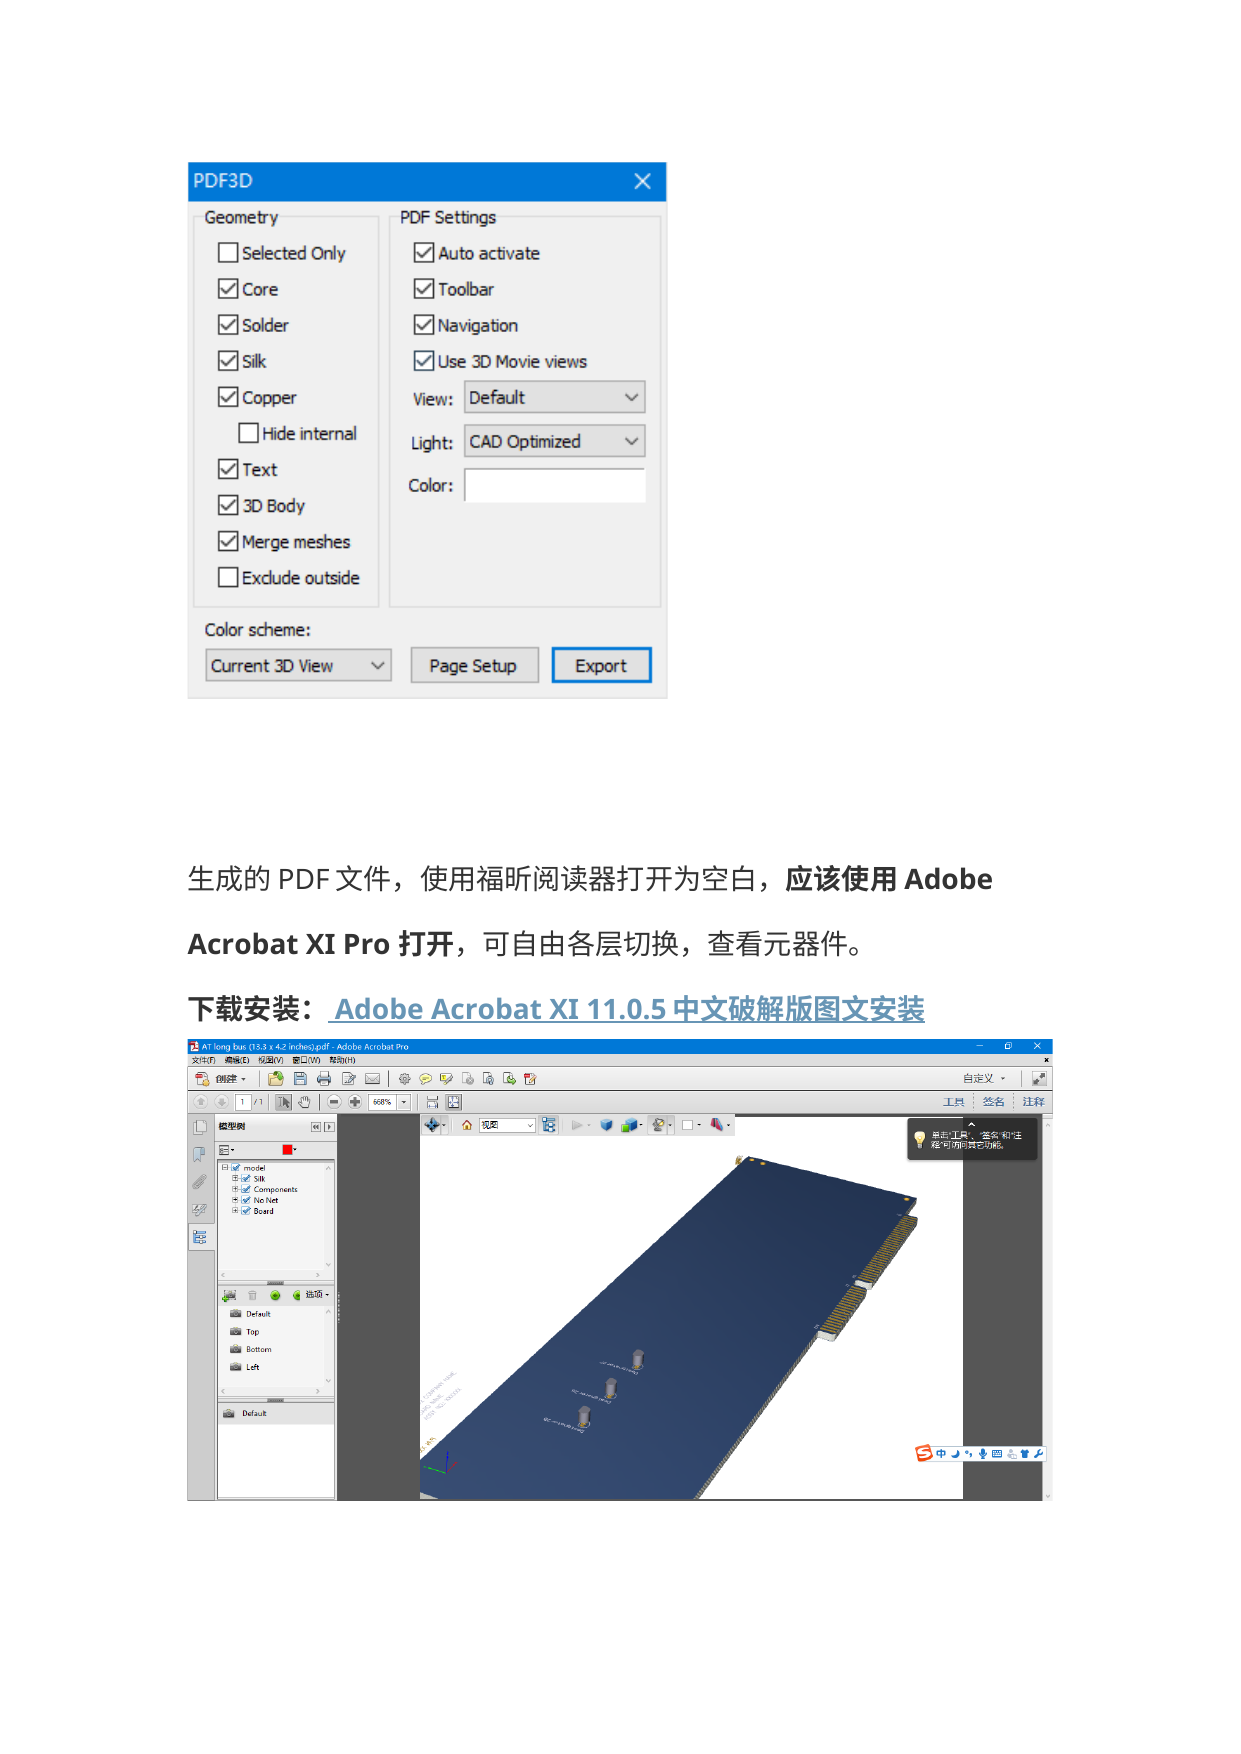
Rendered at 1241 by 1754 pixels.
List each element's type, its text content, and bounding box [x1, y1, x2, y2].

text 下载安装： Adobe Acrobat XI 11.0.5中文破解版图文安装 [187, 974, 1053, 1039]
picture [187, 162, 668, 699]
picture [187, 1039, 1053, 1501]
text 生成的PDF文件，使用福昕阅读器打开为空白，应该使用 Adobe Acrobat XI Pro 打开，可自由各层切换，查看元器件。 [187, 844, 1053, 974]
